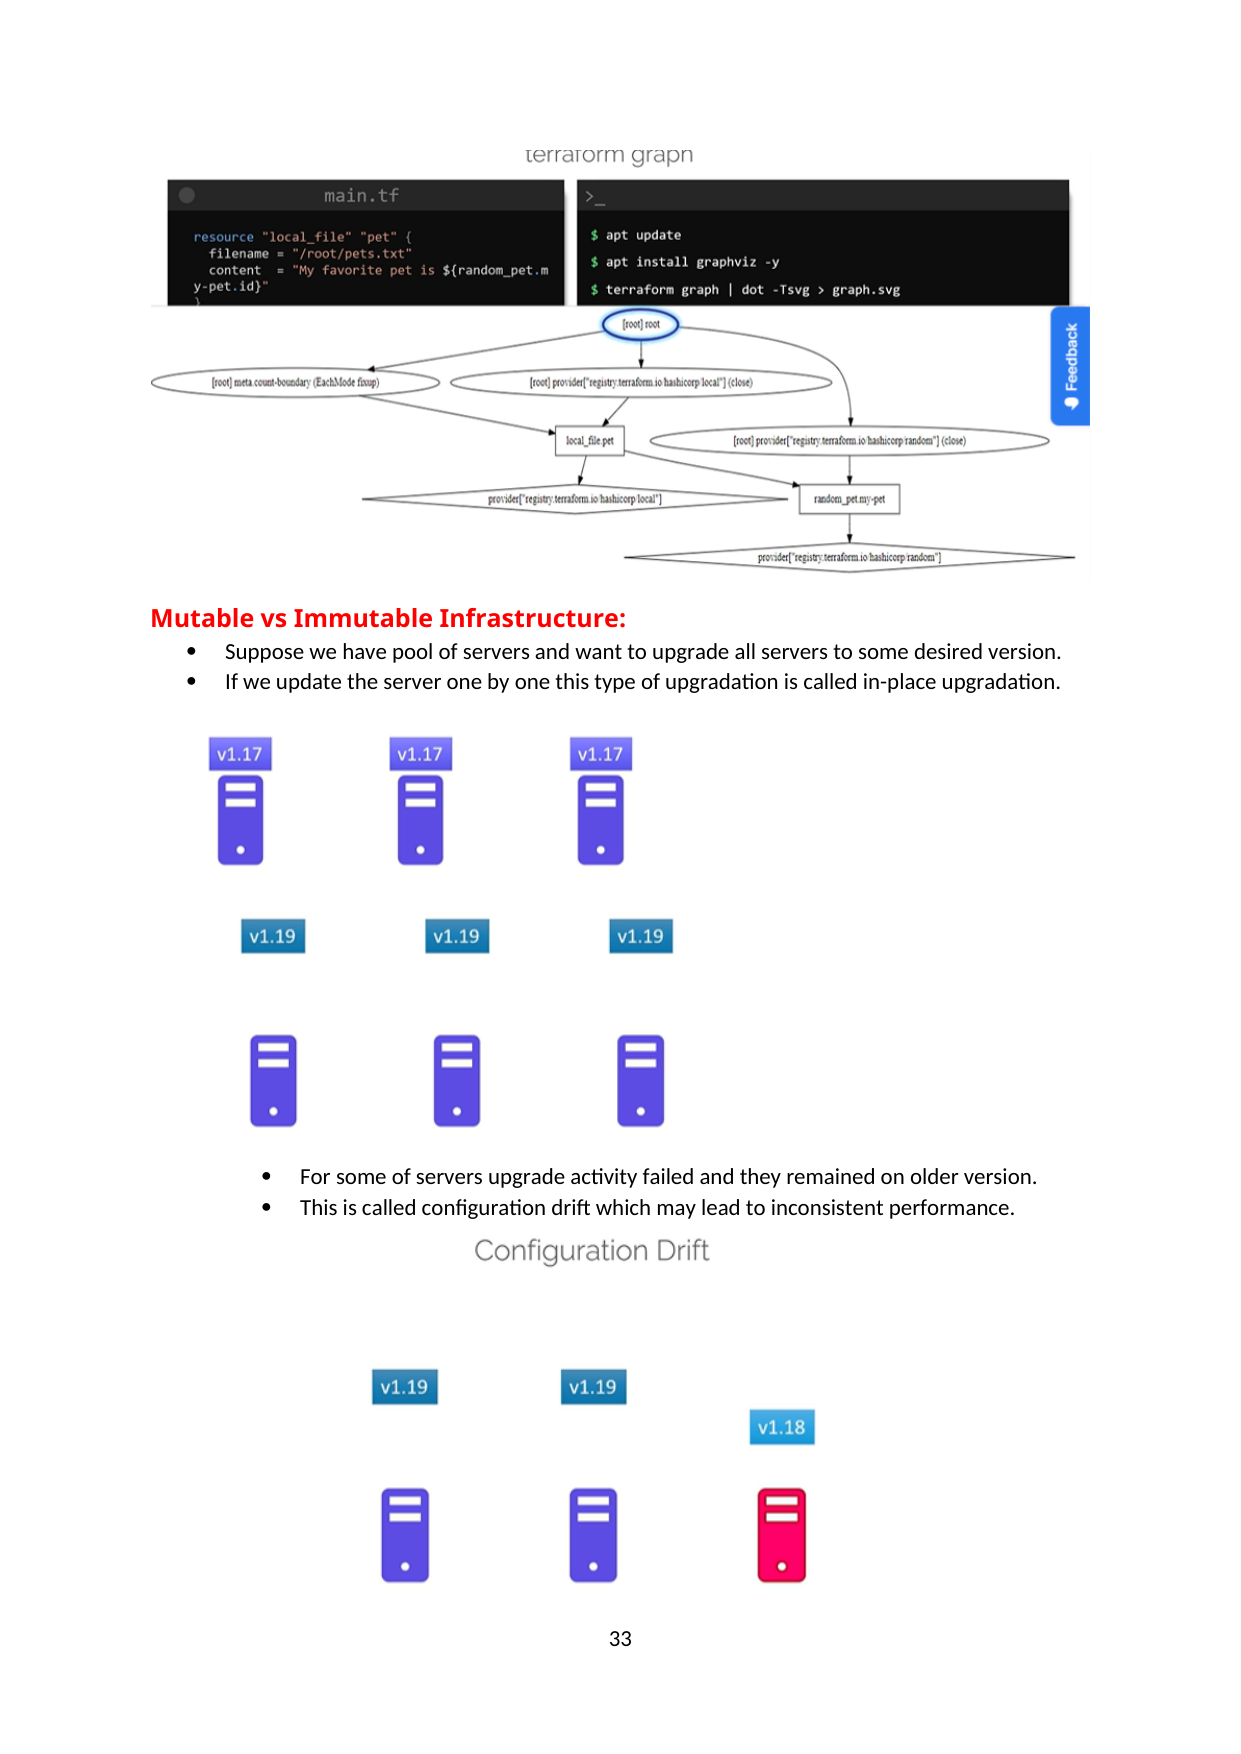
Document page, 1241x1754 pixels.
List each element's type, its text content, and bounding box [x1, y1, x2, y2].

picture [150, 150, 1091, 582]
list For some of servers upgrade activity failed and they remained on older version. [262, 1162, 1090, 1190]
subtitle Mutable vs Immutable Infrastructure: [150, 601, 1090, 634]
list This is called configuration drift which may lead to inconsistent performance. [262, 1193, 1090, 1221]
picture [187, 714, 661, 888]
picture [225, 906, 700, 1144]
list If we update the server one by one this type of upgradation is called in-place upgradation. [187, 667, 1090, 696]
picture [300, 1222, 855, 1595]
list Suppose we have pool of servers and want to upgrade all servers to some desired version. [187, 637, 1090, 665]
